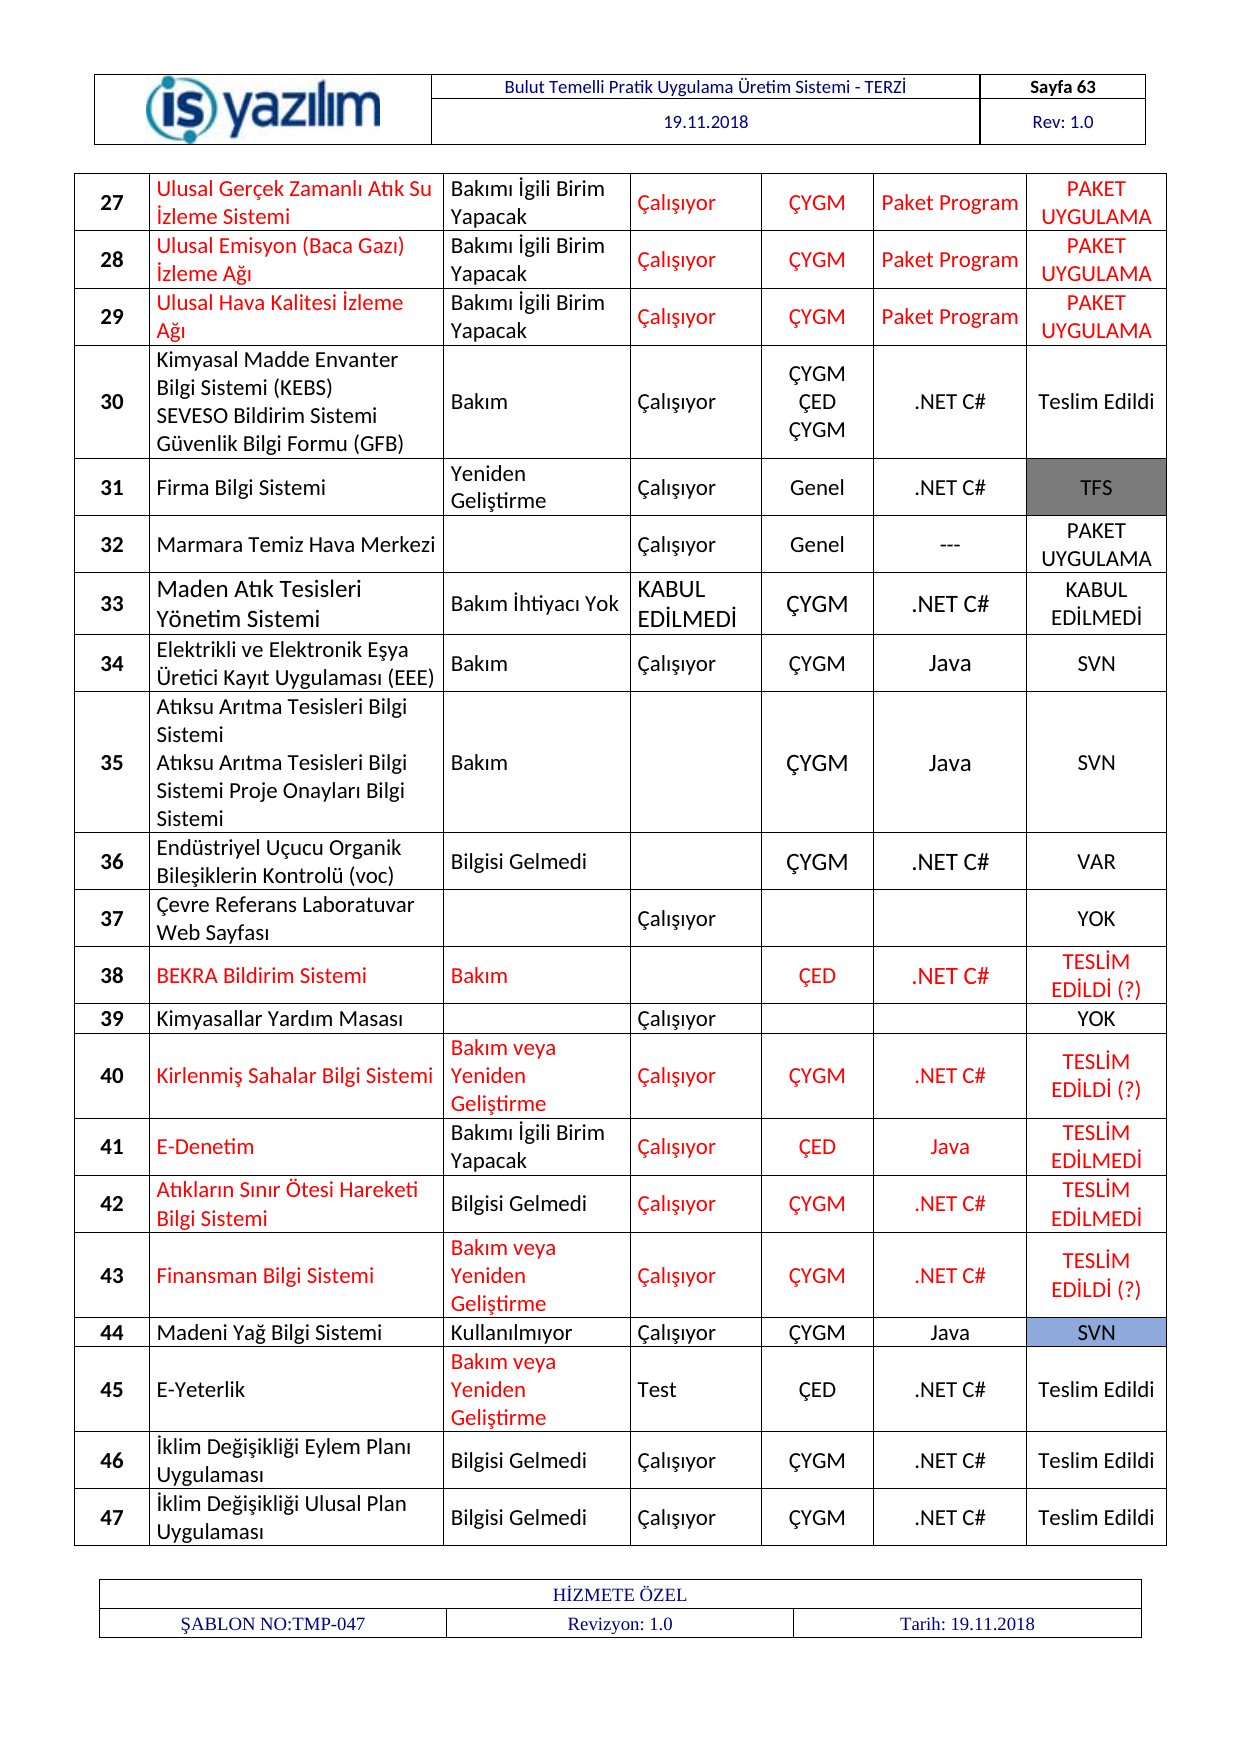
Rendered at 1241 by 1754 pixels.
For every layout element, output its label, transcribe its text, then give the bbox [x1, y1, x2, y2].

table_cell Ulusal Hava Kalitesi İzleme Ağı [150, 289, 443, 344]
table_cell Kullanılmıyor [444, 1318, 630, 1346]
table_cell 32 [75, 516, 149, 572]
table_cell 34 [75, 635, 149, 691]
table_cell Elektrikli ve Elektronik Eşya Üretici Kayıt Uygulaması (EEE) [150, 635, 443, 691]
table_cell .NET C# [874, 1034, 1026, 1117]
table_cell Kimyasallar Yardım Masası [150, 1004, 443, 1032]
table_cell 36 [75, 833, 149, 889]
table_cell .NET C# [874, 1176, 1026, 1232]
table_cell Finansman Bilgi Sistemi [150, 1233, 443, 1317]
table_cell [631, 692, 761, 832]
table_cell E-Yeterlik [150, 1347, 443, 1431]
table_cell Çalışıyor [631, 231, 761, 287]
table_cell .NET C# [874, 947, 1026, 1003]
table_cell ÇYGM [762, 289, 873, 344]
table_cell Bakım [444, 635, 630, 691]
table_cell Çevre Referans Laboratuvar Web Sayfası [150, 890, 443, 946]
table_cell 31 [75, 459, 149, 515]
table_cell ÇYGM [762, 1432, 873, 1488]
table_cell KABUL EDİLMEDİ [1027, 573, 1166, 634]
table_cell Çalışıyor [631, 1004, 761, 1032]
table_cell [444, 516, 630, 572]
table_cell ÇYGM ÇED ÇYGM [762, 346, 873, 458]
table_cell ÇED [762, 1347, 873, 1431]
table_cell ÇYGM [762, 833, 873, 889]
table_cell Ulusal Gerçek Zamanlı Atık Su İzleme Sistemi [150, 174, 443, 230]
table_cell [631, 947, 761, 1003]
table_cell Çalışıyor [631, 1318, 761, 1346]
table_cell 47 [75, 1489, 149, 1545]
table_cell .NET C# [874, 573, 1026, 634]
table_cell 44 [75, 1318, 149, 1346]
table_cell [762, 1004, 873, 1032]
table_cell Bakımı İgili Birim Yapacak [444, 174, 630, 230]
table_cell PAKET UYGULAMA [1027, 289, 1166, 344]
table_cell Teslim Edildi [1027, 1432, 1166, 1488]
table_cell Teslim Edildi [1027, 1347, 1166, 1431]
table_cell ÇYGM [762, 635, 873, 691]
table_cell Bilgisi Gelmedi [444, 1432, 630, 1488]
table_cell PAKET UYGULAMA [1027, 174, 1166, 230]
table_cell 41 [75, 1119, 149, 1174]
table_cell Paket Program [874, 289, 1026, 344]
table_cell [444, 890, 630, 946]
table_cell Genel [762, 459, 873, 515]
table_cell PAKET UYGULAMA [1027, 516, 1166, 572]
table_cell .NET C# [874, 1489, 1026, 1545]
table_cell Yeniden Geliştirme [444, 459, 630, 515]
table_cell TESLİM EDİLDİ (?) [1027, 947, 1166, 1003]
table_cell Bakım [444, 947, 630, 1003]
table_cell YOK [1027, 1004, 1166, 1032]
table_cell Bakım İhtiyacı Yok [444, 573, 630, 634]
table_cell 38 [75, 947, 149, 1003]
table_cell Java [874, 635, 1026, 691]
table_cell [762, 890, 873, 946]
table_cell YOK [1027, 890, 1166, 946]
table_cell Marmara Temiz Hava Merkezi [150, 516, 443, 572]
table_cell E-Denetim [150, 1119, 443, 1174]
table_cell SVN [1027, 692, 1166, 832]
table_cell 42 [75, 1176, 149, 1232]
table_cell 39 [75, 1004, 149, 1032]
table_cell 37 [75, 890, 149, 946]
table_cell Bilgisi Gelmedi [444, 1489, 630, 1545]
table_cell Çalışıyor [631, 346, 761, 458]
table_cell TESLİM EDİLMEDİ [1027, 1176, 1166, 1232]
table_cell Test [631, 1347, 761, 1431]
table_cell .NET C# [874, 833, 1026, 889]
table_cell Bilgisi Gelmedi [444, 833, 630, 889]
table_cell TFS [1027, 459, 1166, 515]
table_cell Çalışıyor [631, 1119, 761, 1174]
table_cell Bakımı İgili Birim Yapacak [444, 289, 630, 344]
table_cell Çalışıyor [631, 890, 761, 946]
table_cell 40 [75, 1034, 149, 1117]
table_cell --- [874, 516, 1026, 572]
table_cell 35 [75, 692, 149, 832]
table_cell Çalışıyor [631, 1489, 761, 1545]
picture [146, 75, 380, 144]
table_cell 33 [75, 573, 149, 634]
table_cell 43 [75, 1233, 149, 1317]
table_cell ÇYGM [762, 174, 873, 230]
table_cell Endüstriyel Uçucu Organik Bileşiklerin Kontrolü (voc) [150, 833, 443, 889]
table_cell Maden Atık Tesisleri Yönetim Sistemi [150, 573, 443, 634]
table_cell .NET C# [874, 1233, 1026, 1317]
table_cell Çalışıyor [631, 1233, 761, 1317]
table_cell .NET C# [874, 346, 1026, 458]
table_cell İklim Değişikliği Ulusal Plan Uygulaması [150, 1489, 443, 1545]
table_cell Çalışıyor [631, 289, 761, 344]
table_cell Kirlenmiş Sahalar Bilgi Sistemi [150, 1034, 443, 1117]
table_cell [444, 1004, 630, 1032]
table_cell Teslim Edildi [1027, 1489, 1166, 1545]
table_cell [874, 1004, 1026, 1032]
table_cell Çalışıyor [631, 1176, 761, 1232]
table_cell ÇYGM [762, 1489, 873, 1545]
table_cell Çalışıyor [631, 1034, 761, 1117]
table_cell Paket Program [874, 231, 1026, 287]
table_cell ÇYGM [762, 692, 873, 832]
table_cell Çalışıyor [631, 459, 761, 515]
table_cell Bakım veya Yeniden Geliştirme [444, 1347, 630, 1431]
table_cell ÇYGM [762, 573, 873, 634]
table_cell Bakım veya Yeniden Geliştirme [444, 1034, 630, 1117]
table_cell PAKET UYGULAMA [1027, 231, 1166, 287]
table_cell Firma Bilgi Sistemi [150, 459, 443, 515]
table_cell Bilgisi Gelmedi [444, 1176, 630, 1232]
table_cell Paket Program [874, 174, 1026, 230]
table_cell ÇYGM [762, 1233, 873, 1317]
table_cell Java [874, 692, 1026, 832]
table_cell Teslim Edildi [1027, 346, 1166, 458]
table_cell Bakımı İgili Birim Yapacak [444, 231, 630, 287]
table_cell Bakım [444, 692, 630, 832]
table_cell Bakım veya Yeniden Geliştirme [444, 1233, 630, 1317]
table_cell TESLİM EDİLDİ (?) [1027, 1034, 1166, 1117]
table_cell ÇED [762, 1119, 873, 1174]
table_cell Çalışıyor [631, 635, 761, 691]
table_cell Java [874, 1119, 1026, 1174]
table_cell Çalışıyor [631, 174, 761, 230]
table_cell VAR [1027, 833, 1166, 889]
table_cell Madeni Yağ Bilgi Sistemi [150, 1318, 443, 1346]
table_cell Bakım [444, 346, 630, 458]
table_cell Ulusal Emisyon (Baca Gazı) İzleme Ağı [150, 231, 443, 287]
table_cell ÇYGM [762, 231, 873, 287]
table_cell 28 [75, 231, 149, 287]
table_cell [631, 833, 761, 889]
table_cell ÇYGM [762, 1176, 873, 1232]
table_cell .NET C# [874, 459, 1026, 515]
table_cell Çalışıyor [631, 516, 761, 572]
table_cell KABUL EDİLMEDİ [631, 573, 761, 634]
table_cell Atıksu Arıtma Tesisleri Bilgi Sistemi Atıksu Arıtma Tesisleri Bilgi Sistemi Proje Onayları Bilgi Sistemi [150, 692, 443, 832]
table_cell .NET C# [874, 1432, 1026, 1488]
table_cell 30 [75, 346, 149, 458]
table_cell TESLİM EDİLDİ (?) [1027, 1233, 1166, 1317]
table_cell ÇYGM [762, 1034, 873, 1117]
table_cell .NET C# [874, 1347, 1026, 1431]
table_cell Genel [762, 516, 873, 572]
table_cell [874, 890, 1026, 946]
table_cell Çalışıyor [631, 1432, 761, 1488]
table_cell Kimyasal Madde Envanter Bilgi Sistemi (KEBS) SEVESO Bildirim Sistemi Güvenlik Bilgi Formu (GFB) [150, 346, 443, 458]
table_cell BEKRA Bildirim Sistemi [150, 947, 443, 1003]
table_cell ÇYGM [762, 1318, 873, 1346]
table_cell Java [874, 1318, 1026, 1346]
table_cell 45 [75, 1347, 149, 1431]
table_cell ÇED [762, 947, 873, 1003]
table_cell Atıkların Sınır Ötesi Hareketi Bilgi Sistemi [150, 1176, 443, 1232]
table_cell 46 [75, 1432, 149, 1488]
table_cell İklim Değişikliği Eylem Planı Uygulaması [150, 1432, 443, 1488]
table_cell Bakımı İgili Birim Yapacak [444, 1119, 630, 1174]
table_cell SVN [1027, 1318, 1166, 1346]
table_cell 29 [75, 289, 149, 344]
table_cell SVN [1027, 635, 1166, 691]
table_cell 27 [75, 174, 149, 230]
table_cell TESLİM EDİLMEDİ [1027, 1119, 1166, 1174]
